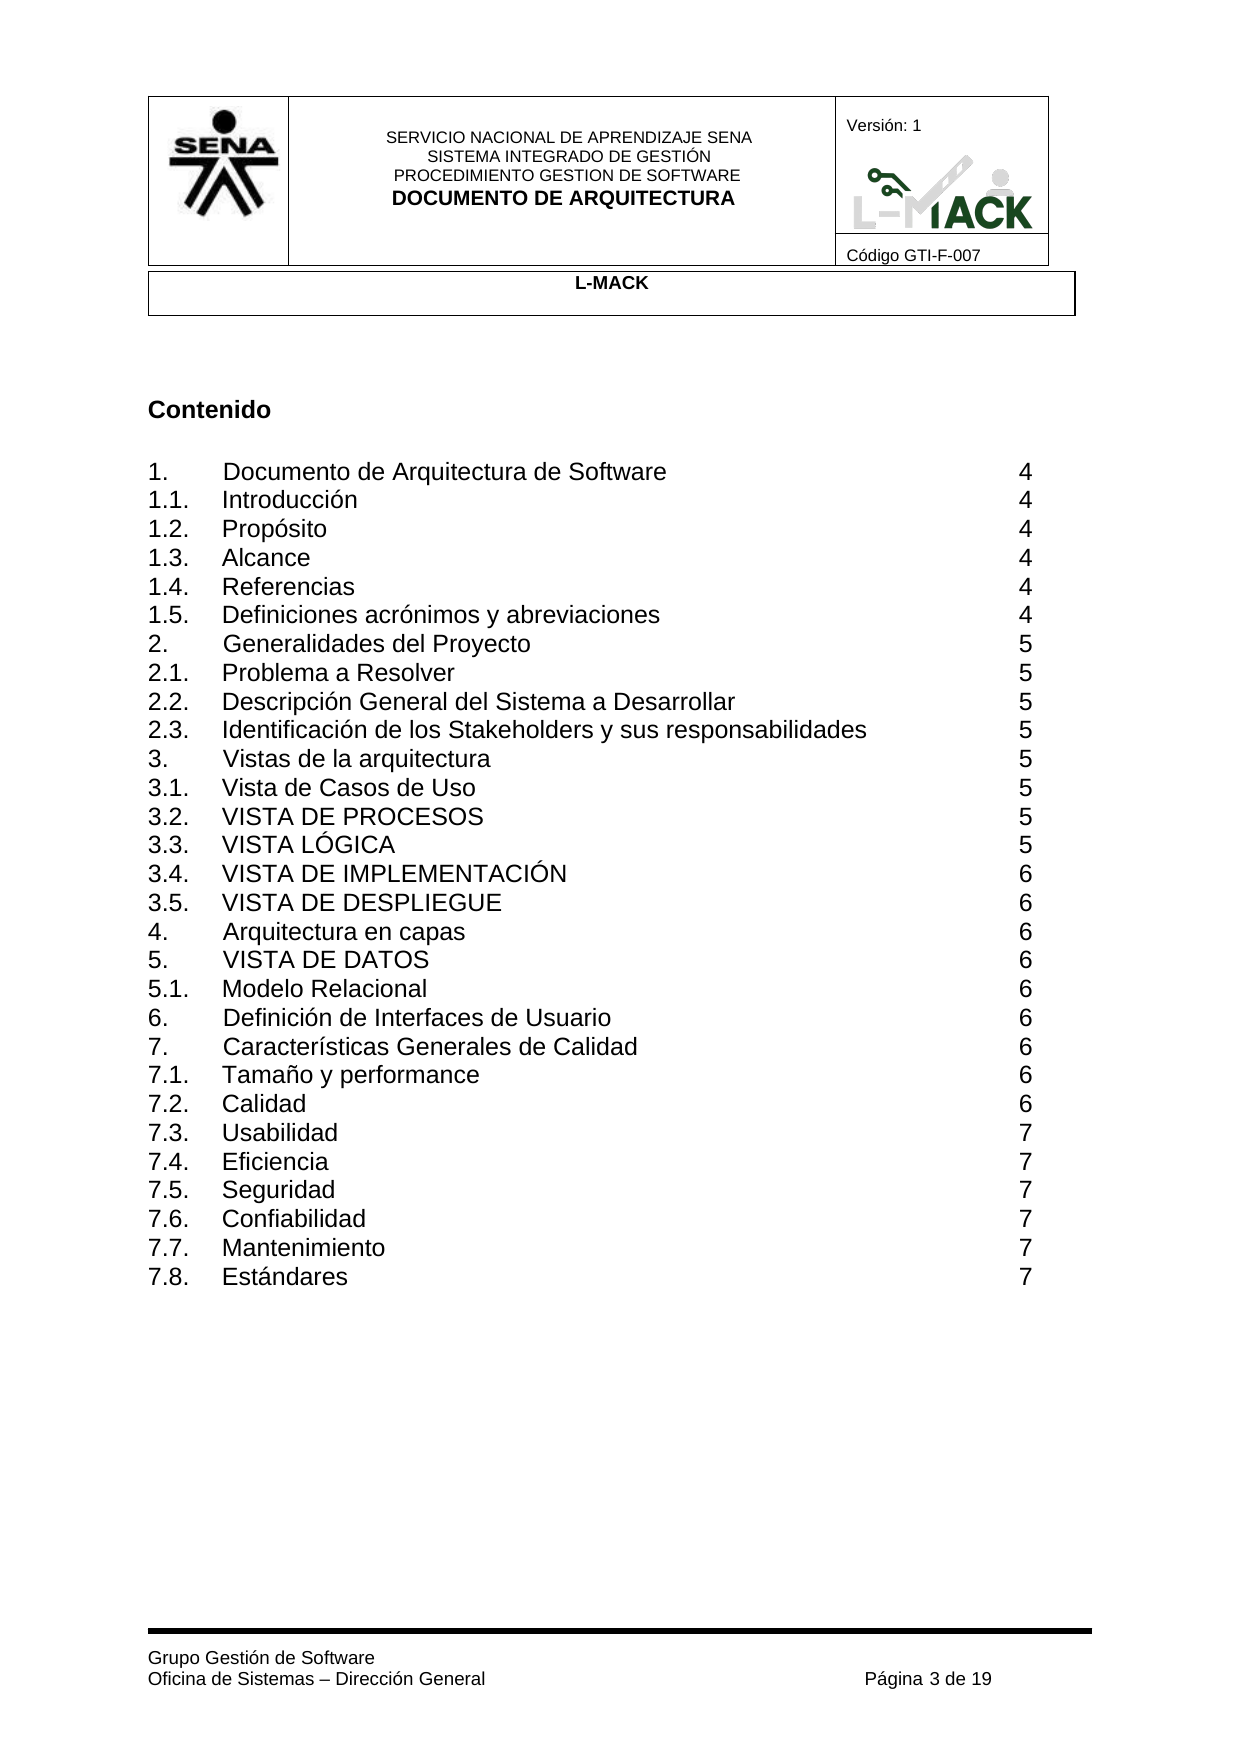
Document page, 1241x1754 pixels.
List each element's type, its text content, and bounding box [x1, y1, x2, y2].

picture [167, 106, 281, 221]
text Contenido [148, 395, 1092, 423]
picture [846, 149, 1036, 233]
